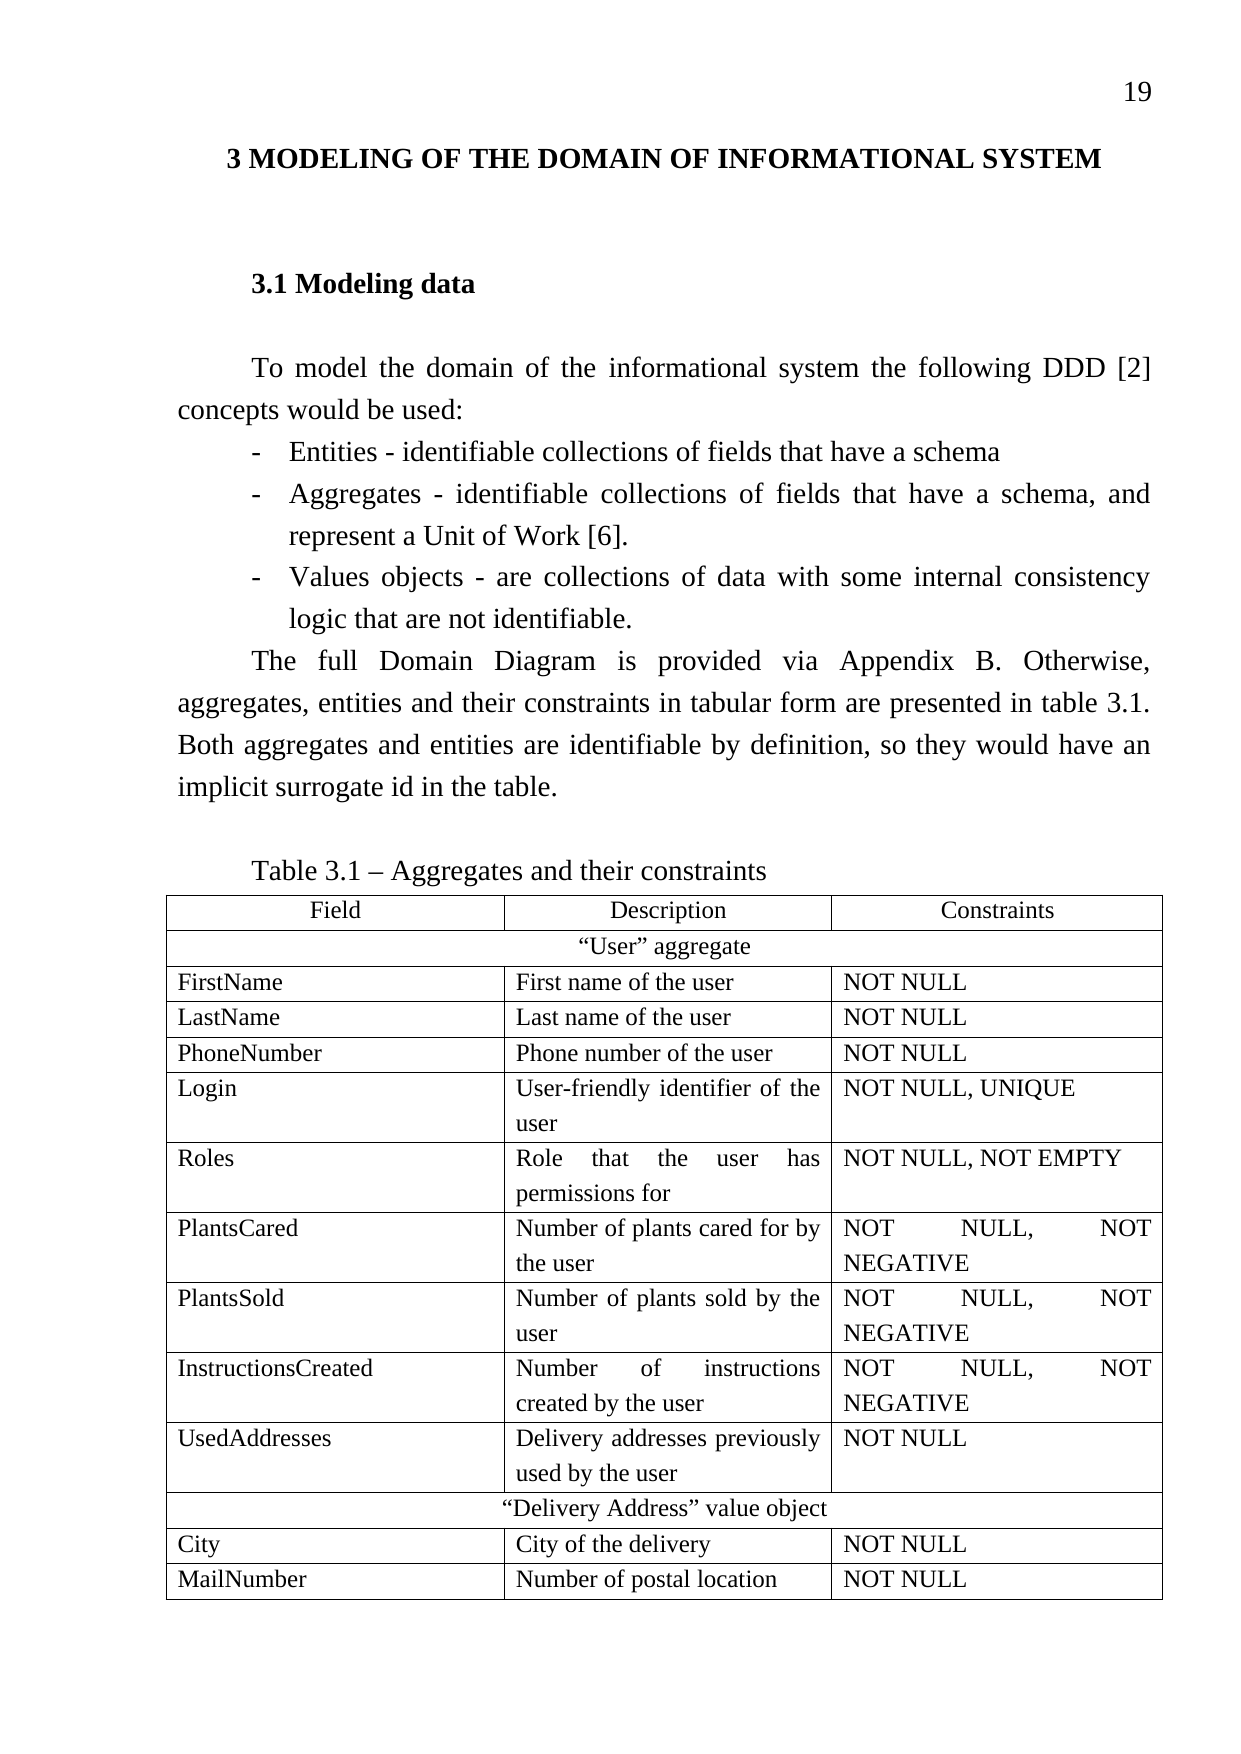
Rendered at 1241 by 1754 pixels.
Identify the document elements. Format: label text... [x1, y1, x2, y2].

table_cell MailNumber [167, 1564, 504, 1599]
table_cell Role that the user has permissions for [505, 1143, 831, 1212]
subtitle 3.1 Modeling data [177, 266, 1152, 300]
text Table 3.1 – Aggregates and their constraints [177, 853, 1152, 886]
table_cell NOT NULL, NOT NEGATIVE [832, 1283, 1162, 1352]
table_header Constraints [832, 896, 1162, 930]
table_cell NOT NULL, NOT NEGATIVE [832, 1213, 1162, 1282]
table_cell NOT NULL, NOT EMPTY [832, 1143, 1162, 1212]
table_cell Roles [167, 1143, 504, 1212]
table_cell FirstName [167, 967, 504, 1001]
table_cell LastName [167, 1002, 504, 1037]
table_cell “Delivery Address” value object [167, 1493, 1162, 1528]
table_cell InstructionsCreated [167, 1353, 504, 1422]
table_cell City [167, 1529, 504, 1563]
table_cell NOT NULL [832, 1038, 1162, 1072]
table_cell NOT NULL [832, 967, 1162, 1001]
table_cell City of the delivery [505, 1529, 831, 1563]
table_cell UsedAddresses [167, 1423, 504, 1492]
table_cell Number of plants cared for by the user [505, 1213, 831, 1282]
list Aggregates - identifiable collections of fields that have a schema, and represent a Unit of Work [6]. [251, 476, 1152, 551]
subtitle 3 MODELING OF THE DOMAIN OF INFORMATIONAL SYSTEM [177, 141, 1152, 174]
table_cell Login [167, 1073, 504, 1142]
table_cell NOT NULL [832, 1564, 1162, 1599]
table_cell PlantsSold [167, 1283, 504, 1352]
table_cell NOT NULL [832, 1423, 1162, 1492]
table_header Description [505, 896, 831, 930]
table_cell First name of the user [505, 967, 831, 1001]
table_cell Delivery addresses previously used by the user [505, 1423, 831, 1492]
table_header Field [167, 896, 504, 930]
table_cell User-friendly identifier of the user [505, 1073, 831, 1142]
table_cell Number of postal location [505, 1564, 831, 1599]
table_cell Last name of the user [505, 1002, 831, 1037]
table_cell PhoneNumber [167, 1038, 504, 1072]
table_cell NOT NULL, NOT NEGATIVE [832, 1353, 1162, 1422]
text To model the domain of the informational system the following DDD [2] concepts would be used: [177, 350, 1152, 426]
table_cell NOT NULL, UNIQUE [832, 1073, 1162, 1142]
table_cell NOT NULL [832, 1529, 1162, 1563]
table_cell Phone number of the user [505, 1038, 831, 1072]
table_cell Number of plants sold by the user [505, 1283, 831, 1352]
table_cell Number of instructions created by the user [505, 1353, 831, 1422]
table_cell PlantsCared [167, 1213, 504, 1282]
list Values objects - are collections of data with some internal consistency logic that are not identifiable. [251, 559, 1152, 635]
table_cell “User” aggregate [167, 931, 1162, 966]
text The full Domain Diagram is provided via Appendix B. Otherwise, aggregates, entities and their constraints in tabular form are presented in table 3.1. Both aggregates and entities are identifiable by definition, so they would have an implicit surrogate id in the table. [177, 643, 1152, 802]
list Entities - identifiable collections of fields that have a schema [251, 434, 1152, 467]
table_cell NOT NULL [832, 1002, 1162, 1037]
